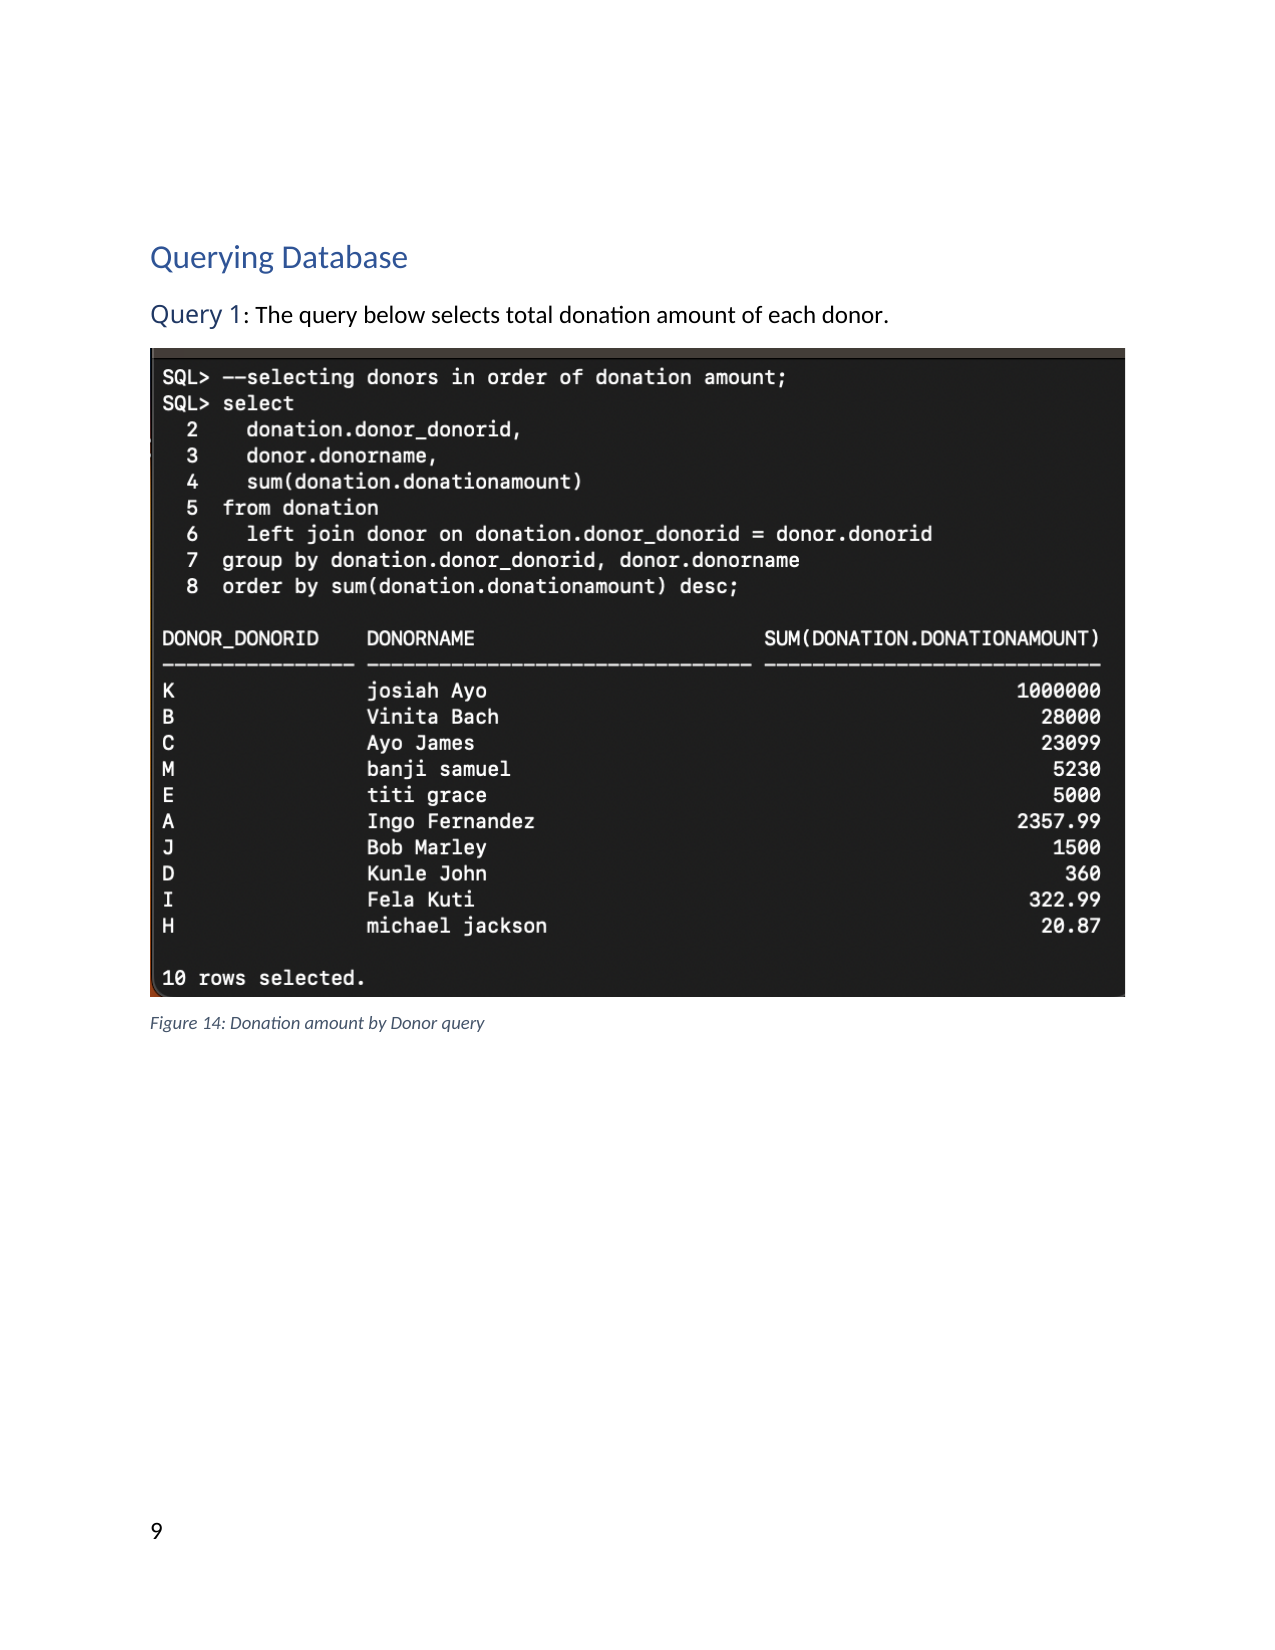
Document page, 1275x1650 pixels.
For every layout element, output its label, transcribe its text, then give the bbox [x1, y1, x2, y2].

picture [150, 348, 1125, 997]
subtitle Querying Database [150, 236, 1125, 277]
text Query 1: The query below selects total donation amount of each donor. [150, 297, 1125, 331]
